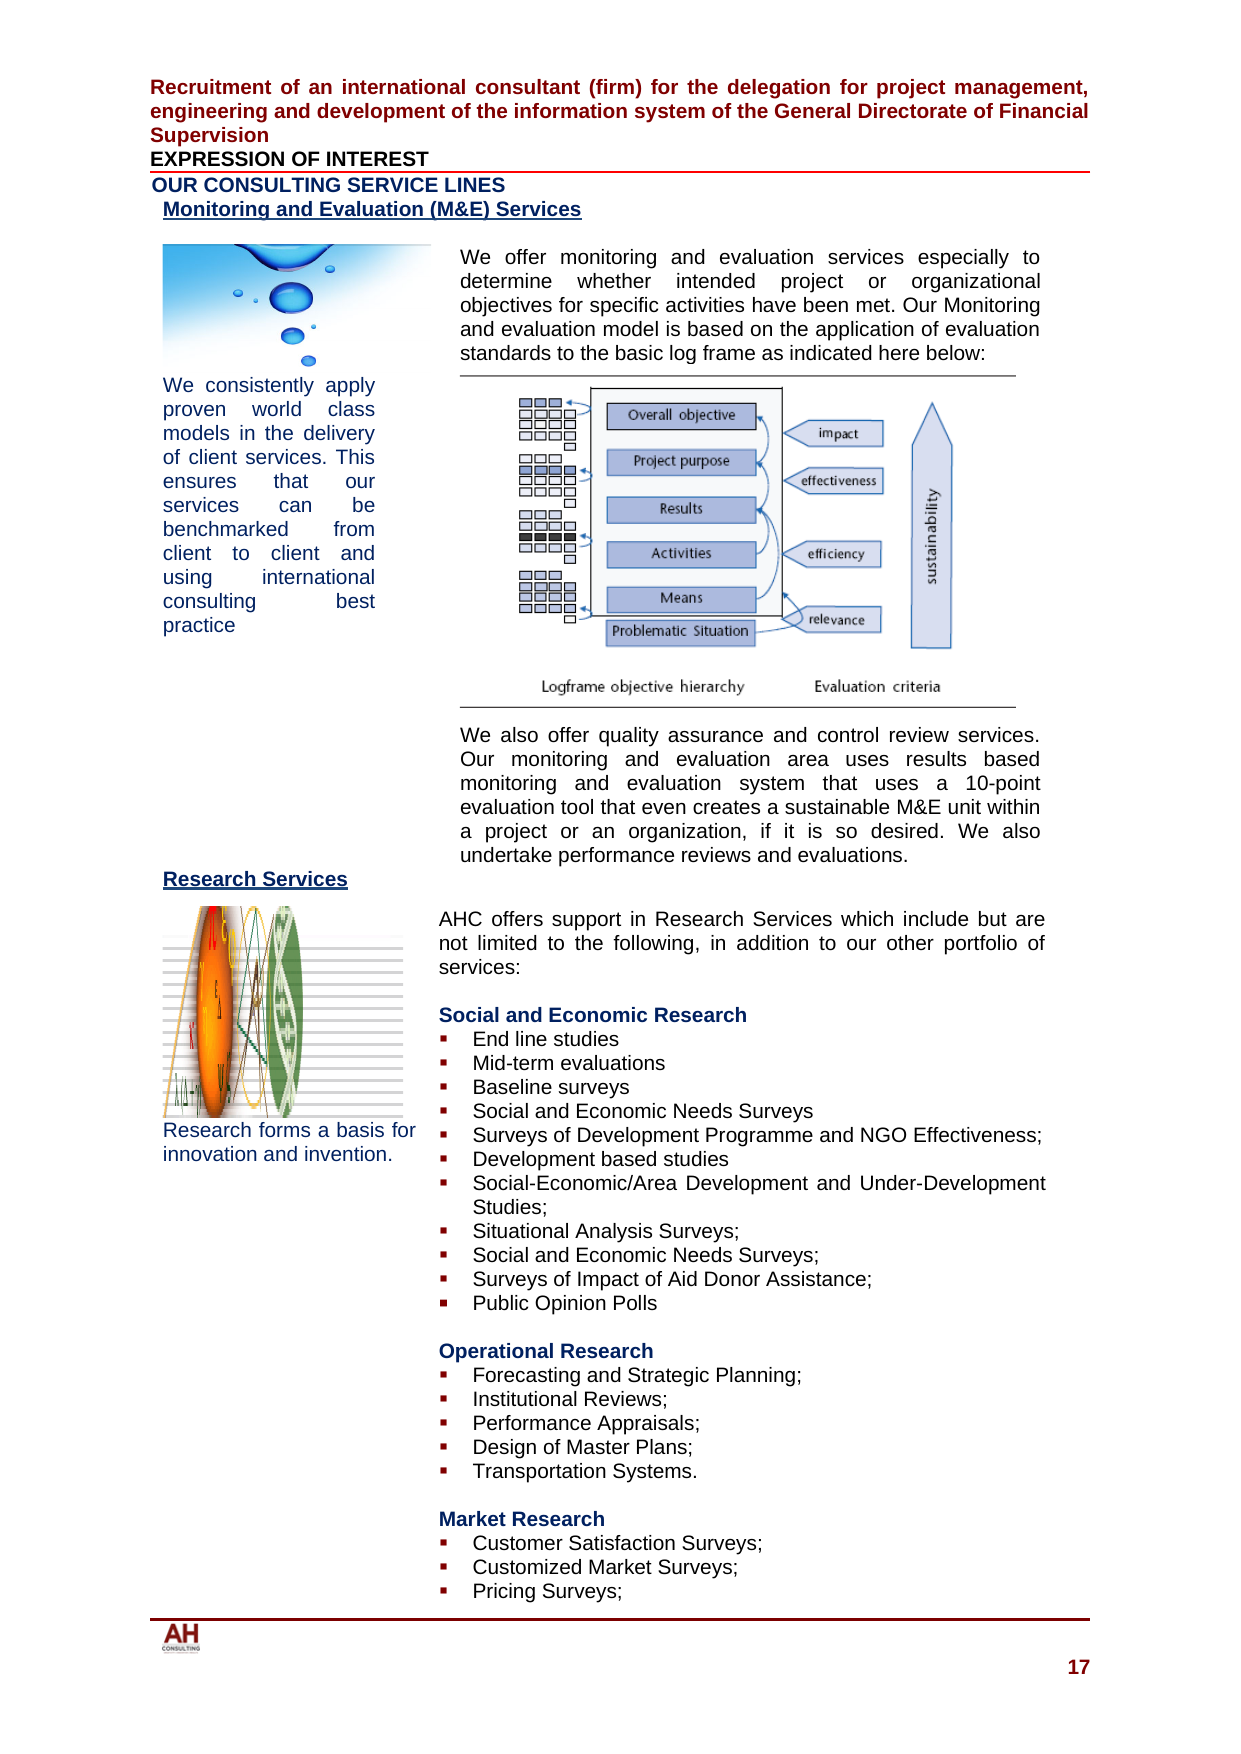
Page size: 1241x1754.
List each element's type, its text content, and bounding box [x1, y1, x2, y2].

picture [160, 1622, 202, 1655]
table_cell [140, 866, 1069, 1603]
table_header OUR CONSULTING SERVICE LINES [140, 173, 1069, 866]
picture [162, 906, 404, 1118]
picture [162, 244, 432, 373]
